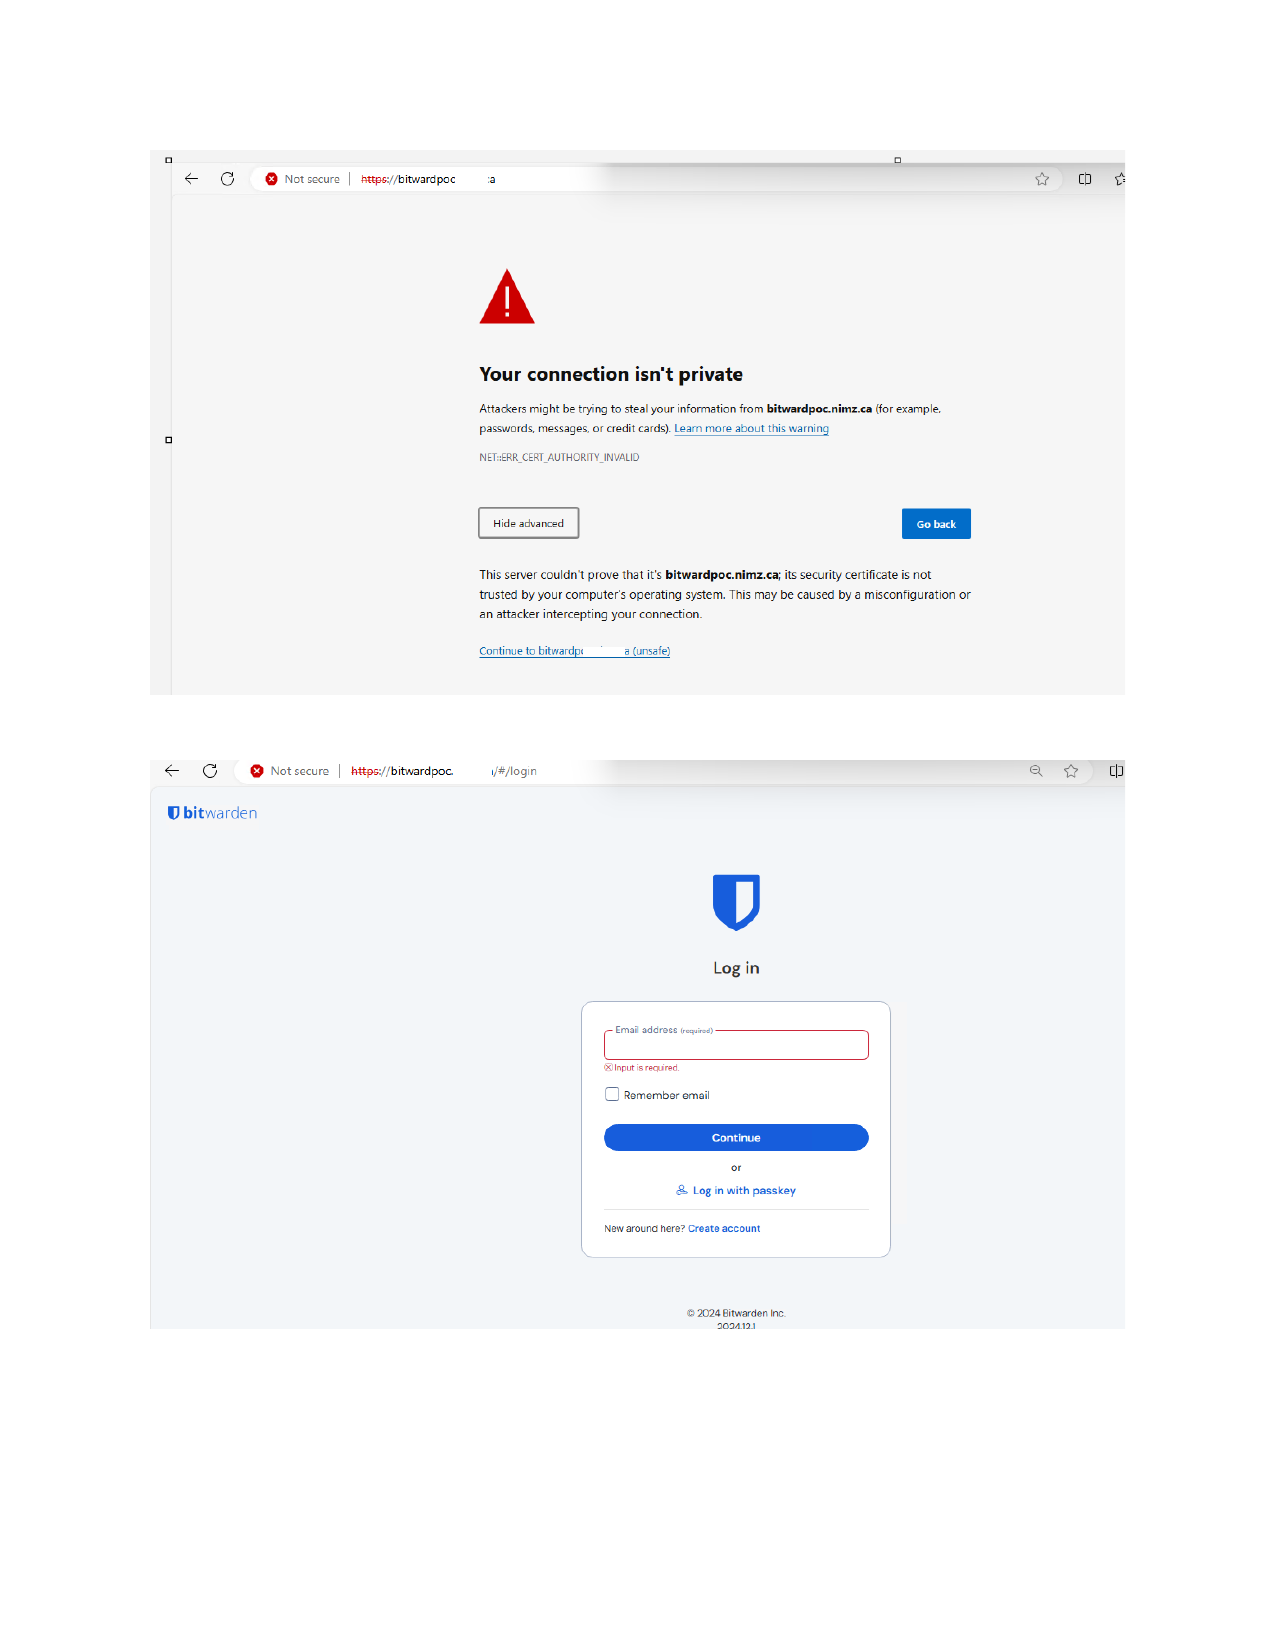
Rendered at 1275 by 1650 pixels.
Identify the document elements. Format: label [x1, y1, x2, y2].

picture [150, 760, 1125, 1329]
picture [150, 150, 1125, 695]
